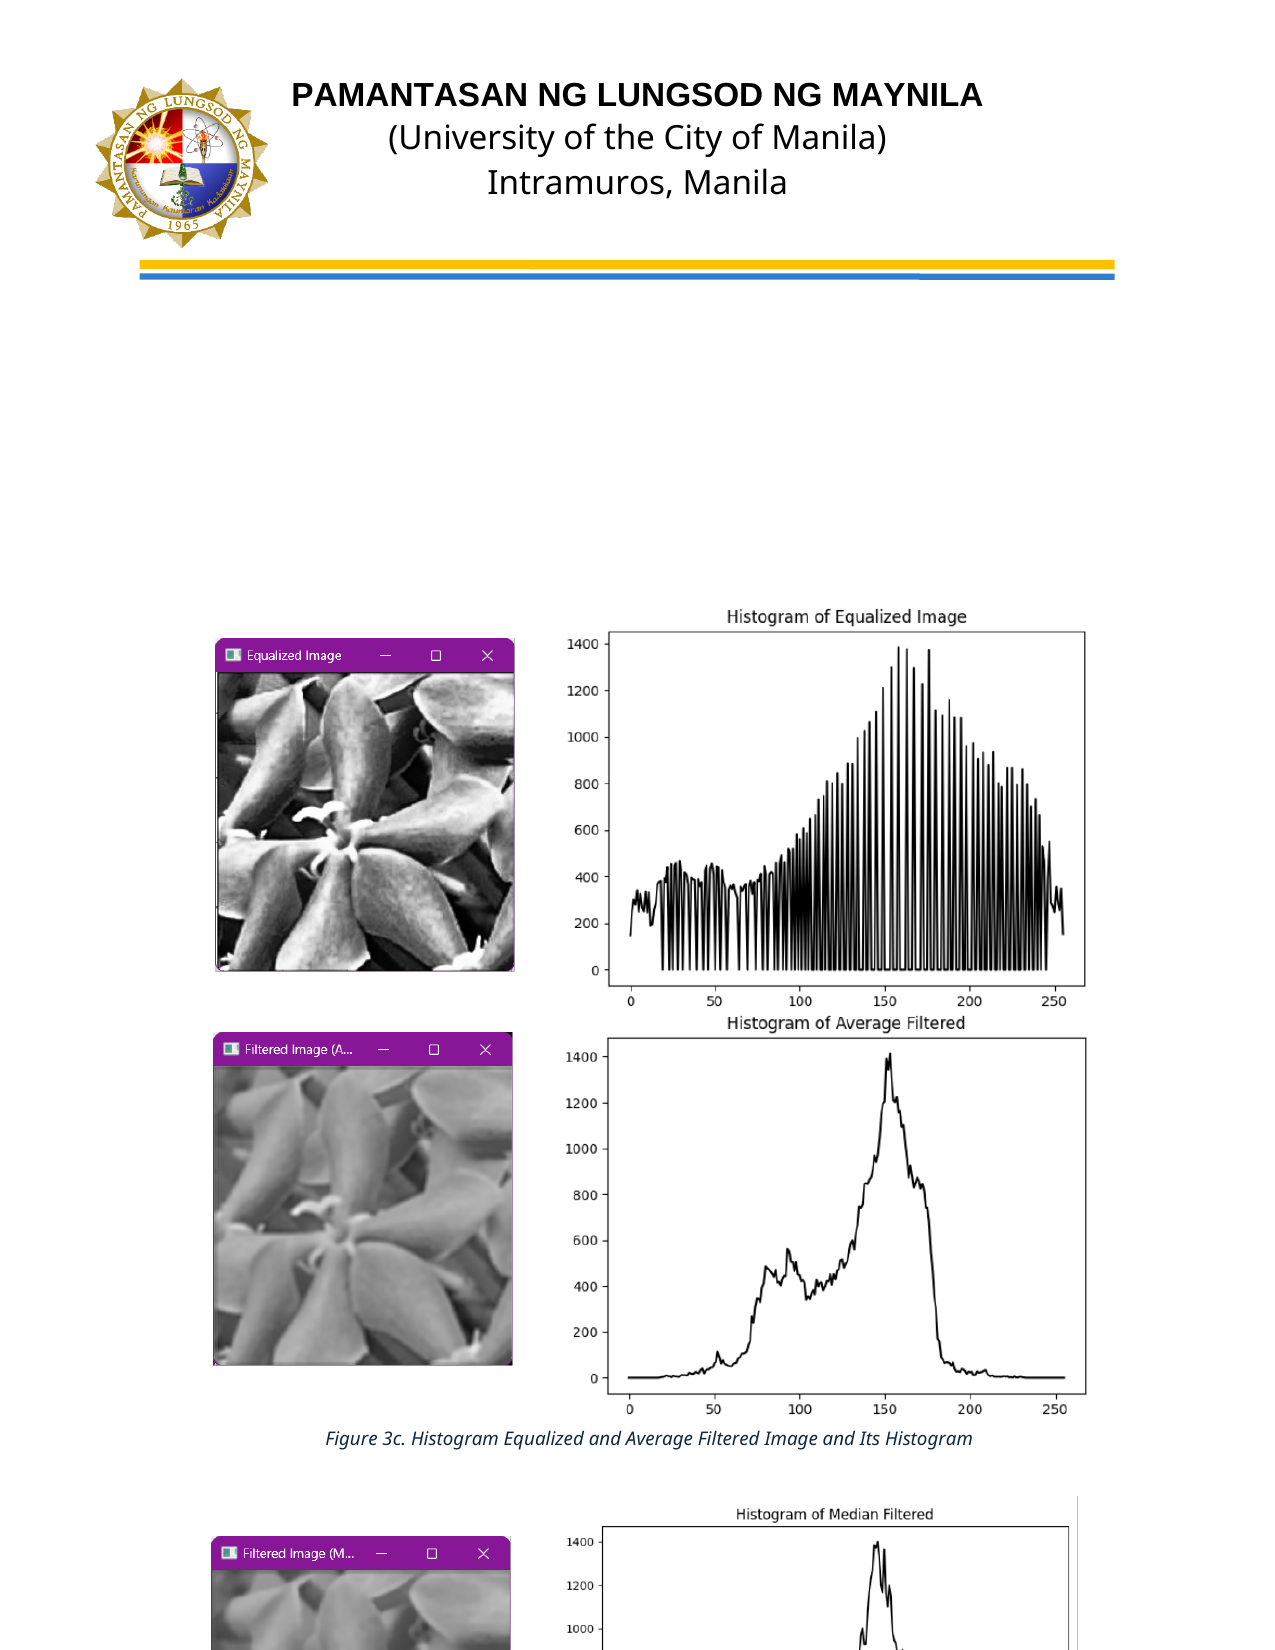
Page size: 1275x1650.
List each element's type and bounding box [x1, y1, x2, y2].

picture [562, 606, 1088, 1416]
picture [212, 1031, 513, 1366]
picture [89, 75, 274, 254]
picture [214, 637, 515, 972]
picture [552, 1495, 1078, 1650]
picture [210, 1535, 511, 1650]
